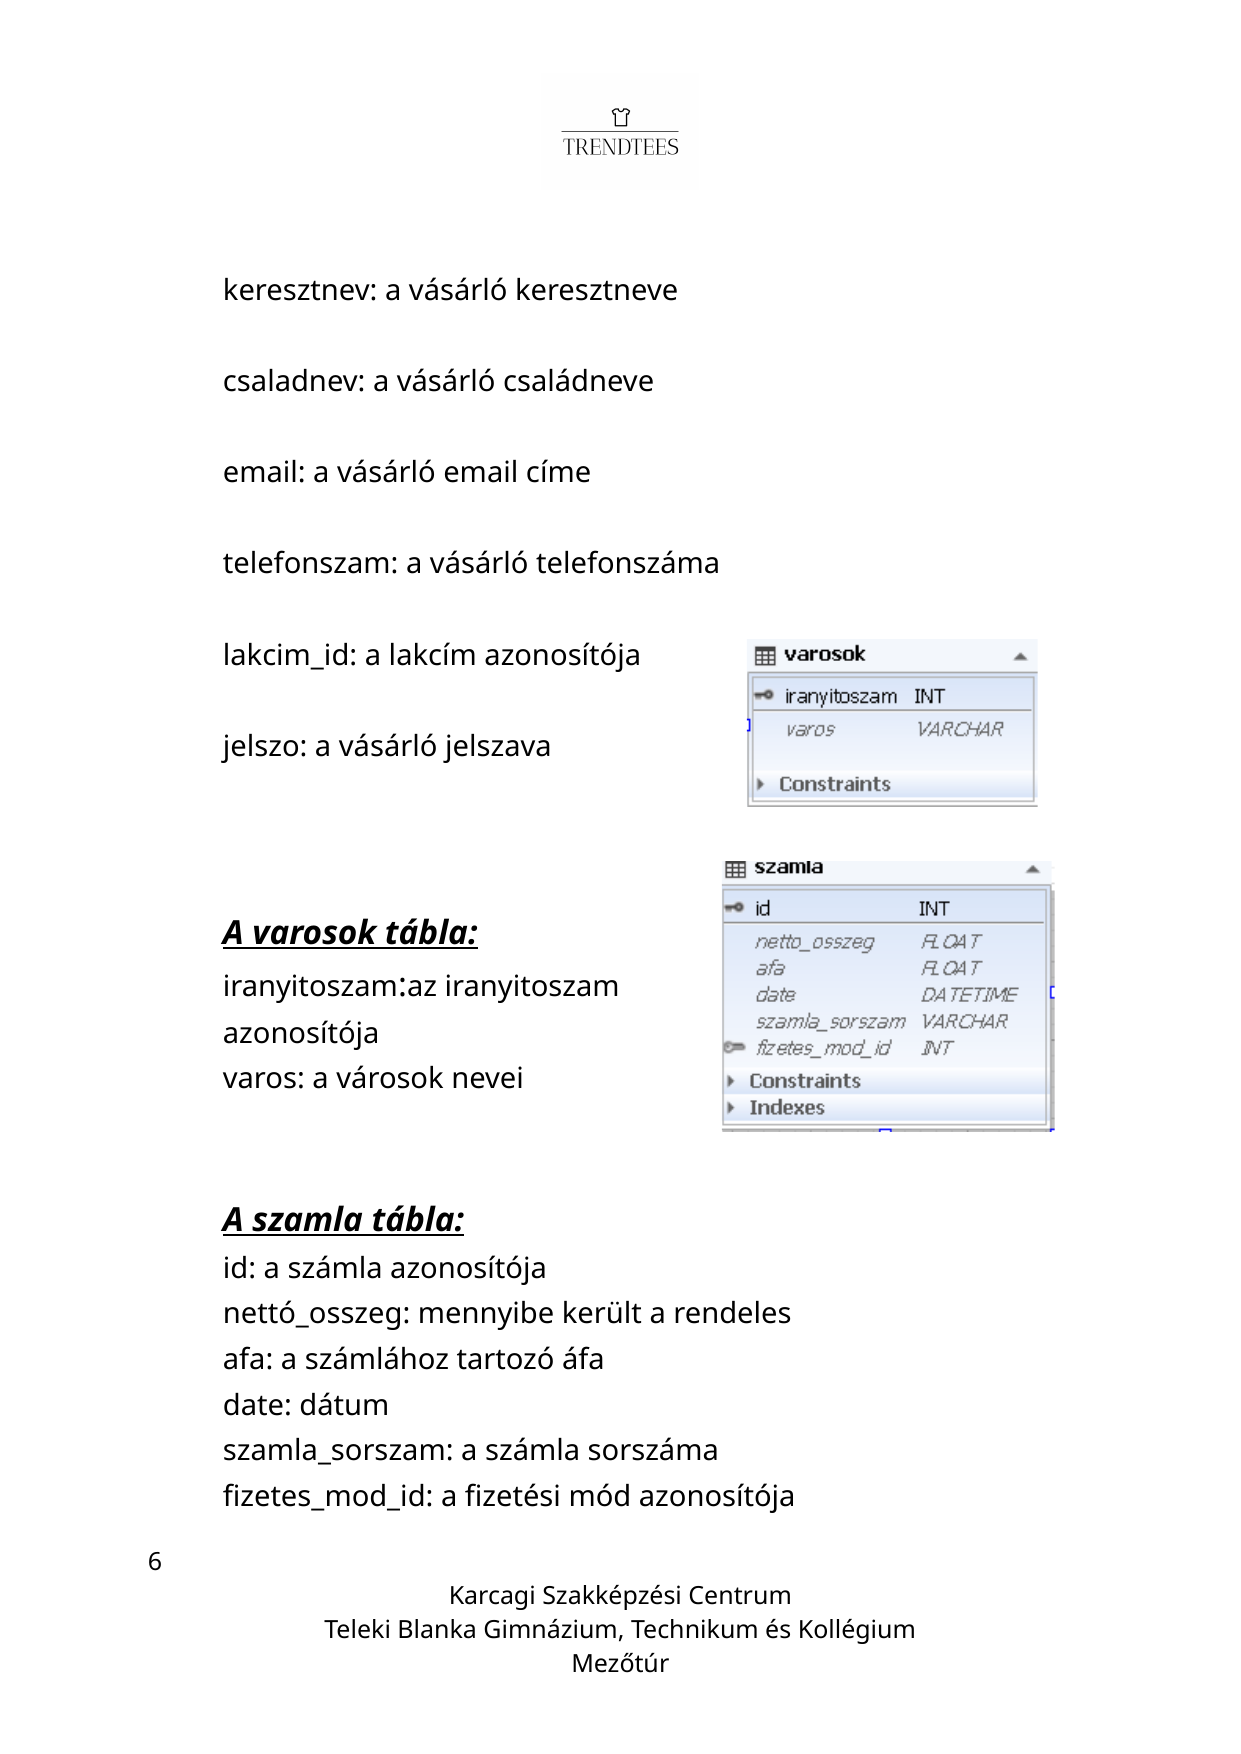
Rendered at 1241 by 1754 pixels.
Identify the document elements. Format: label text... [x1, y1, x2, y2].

picture [541, 73, 700, 190]
